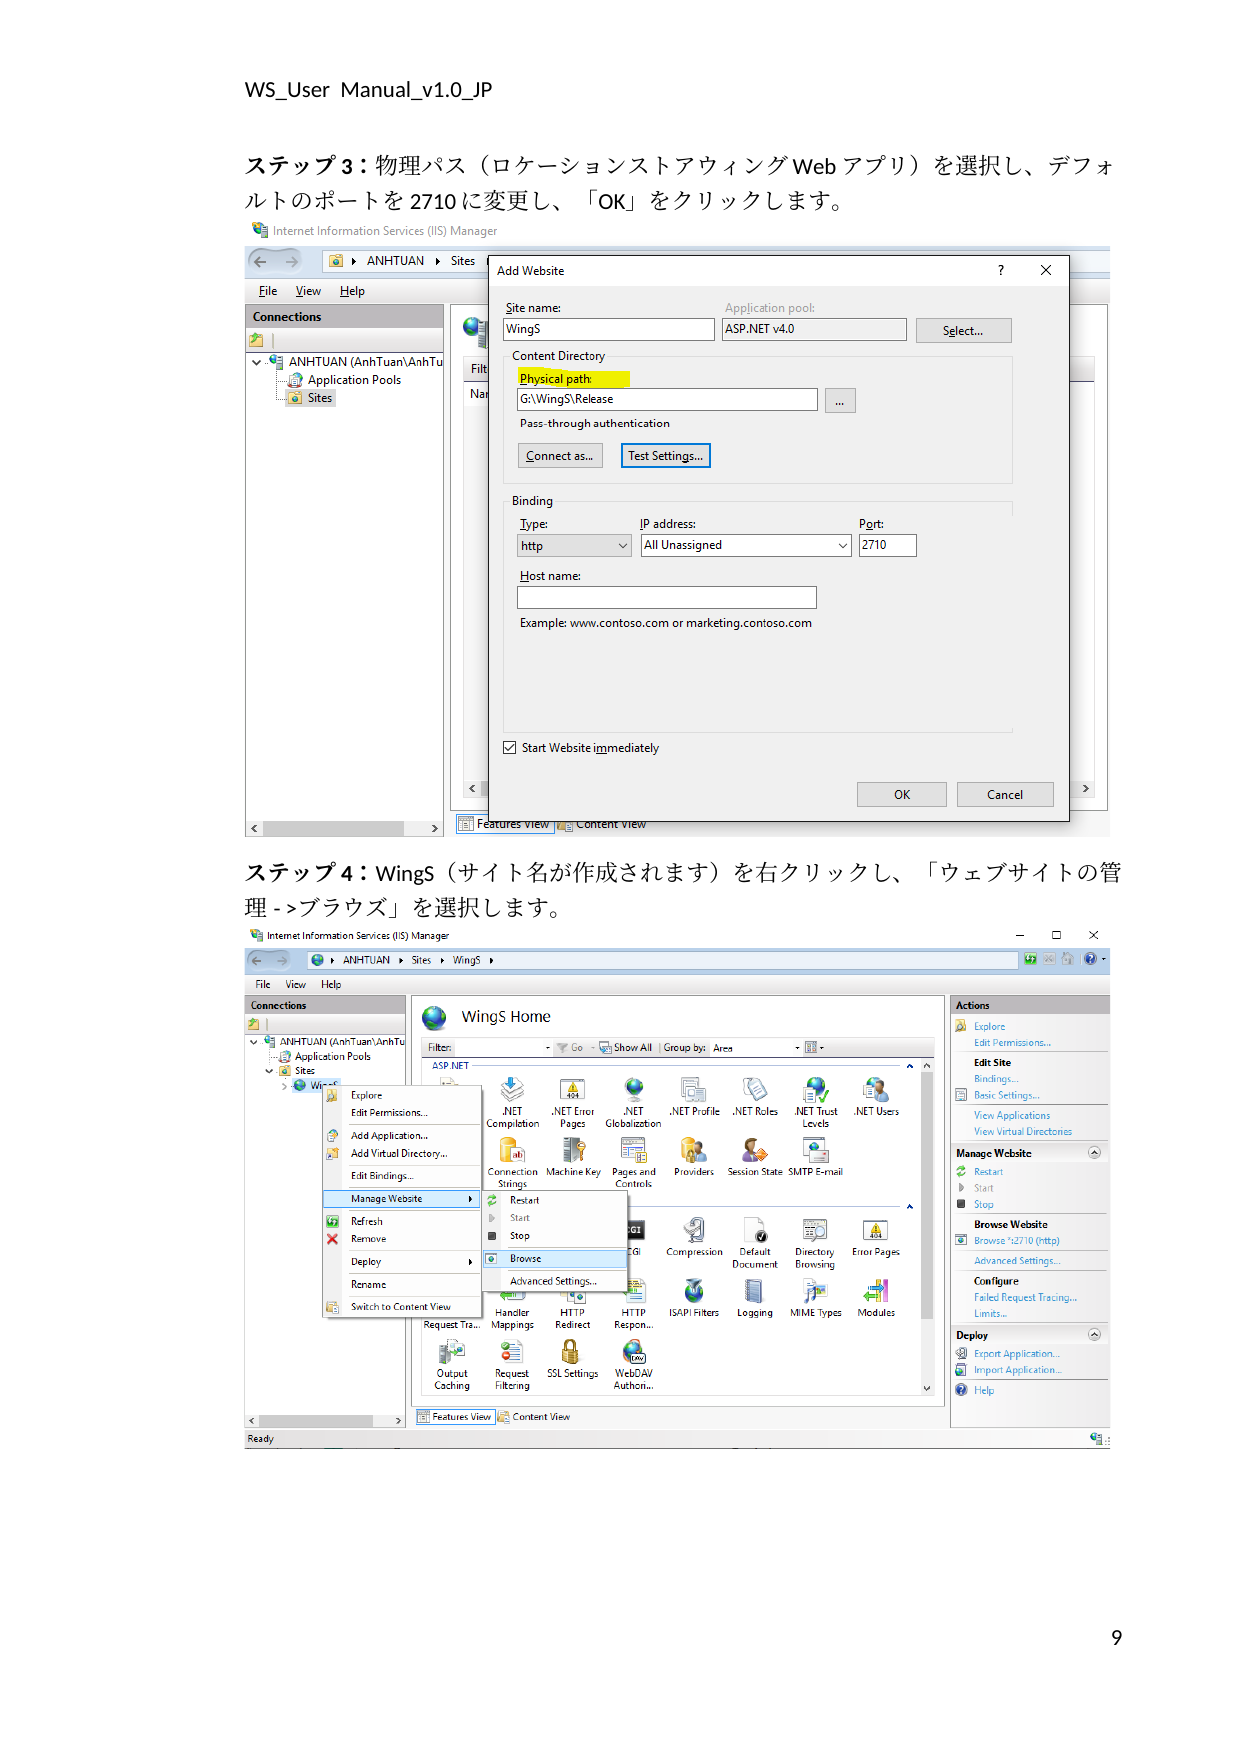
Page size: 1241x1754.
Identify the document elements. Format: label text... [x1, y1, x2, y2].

picture [244, 926, 1110, 1449]
picture [244, 218, 1110, 837]
